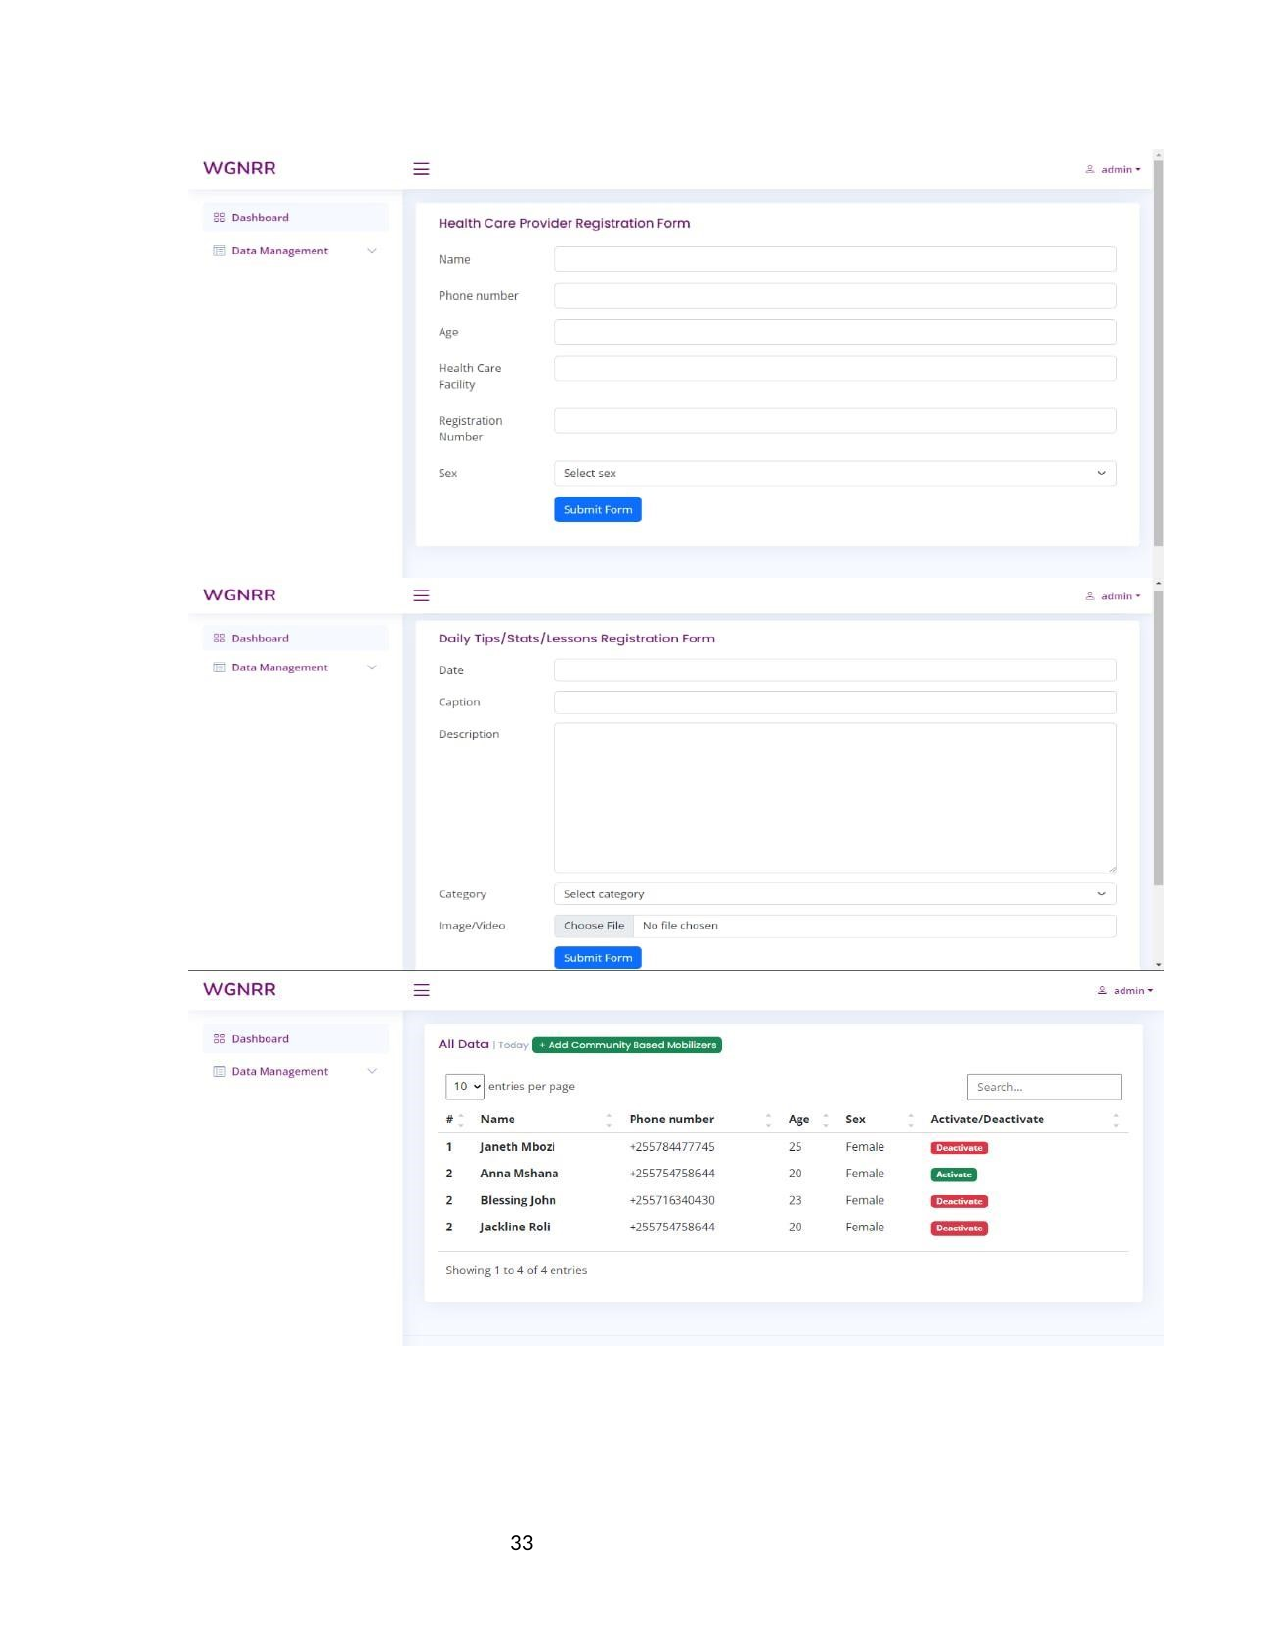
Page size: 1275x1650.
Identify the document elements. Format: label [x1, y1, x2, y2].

picture [188, 149, 1164, 1346]
